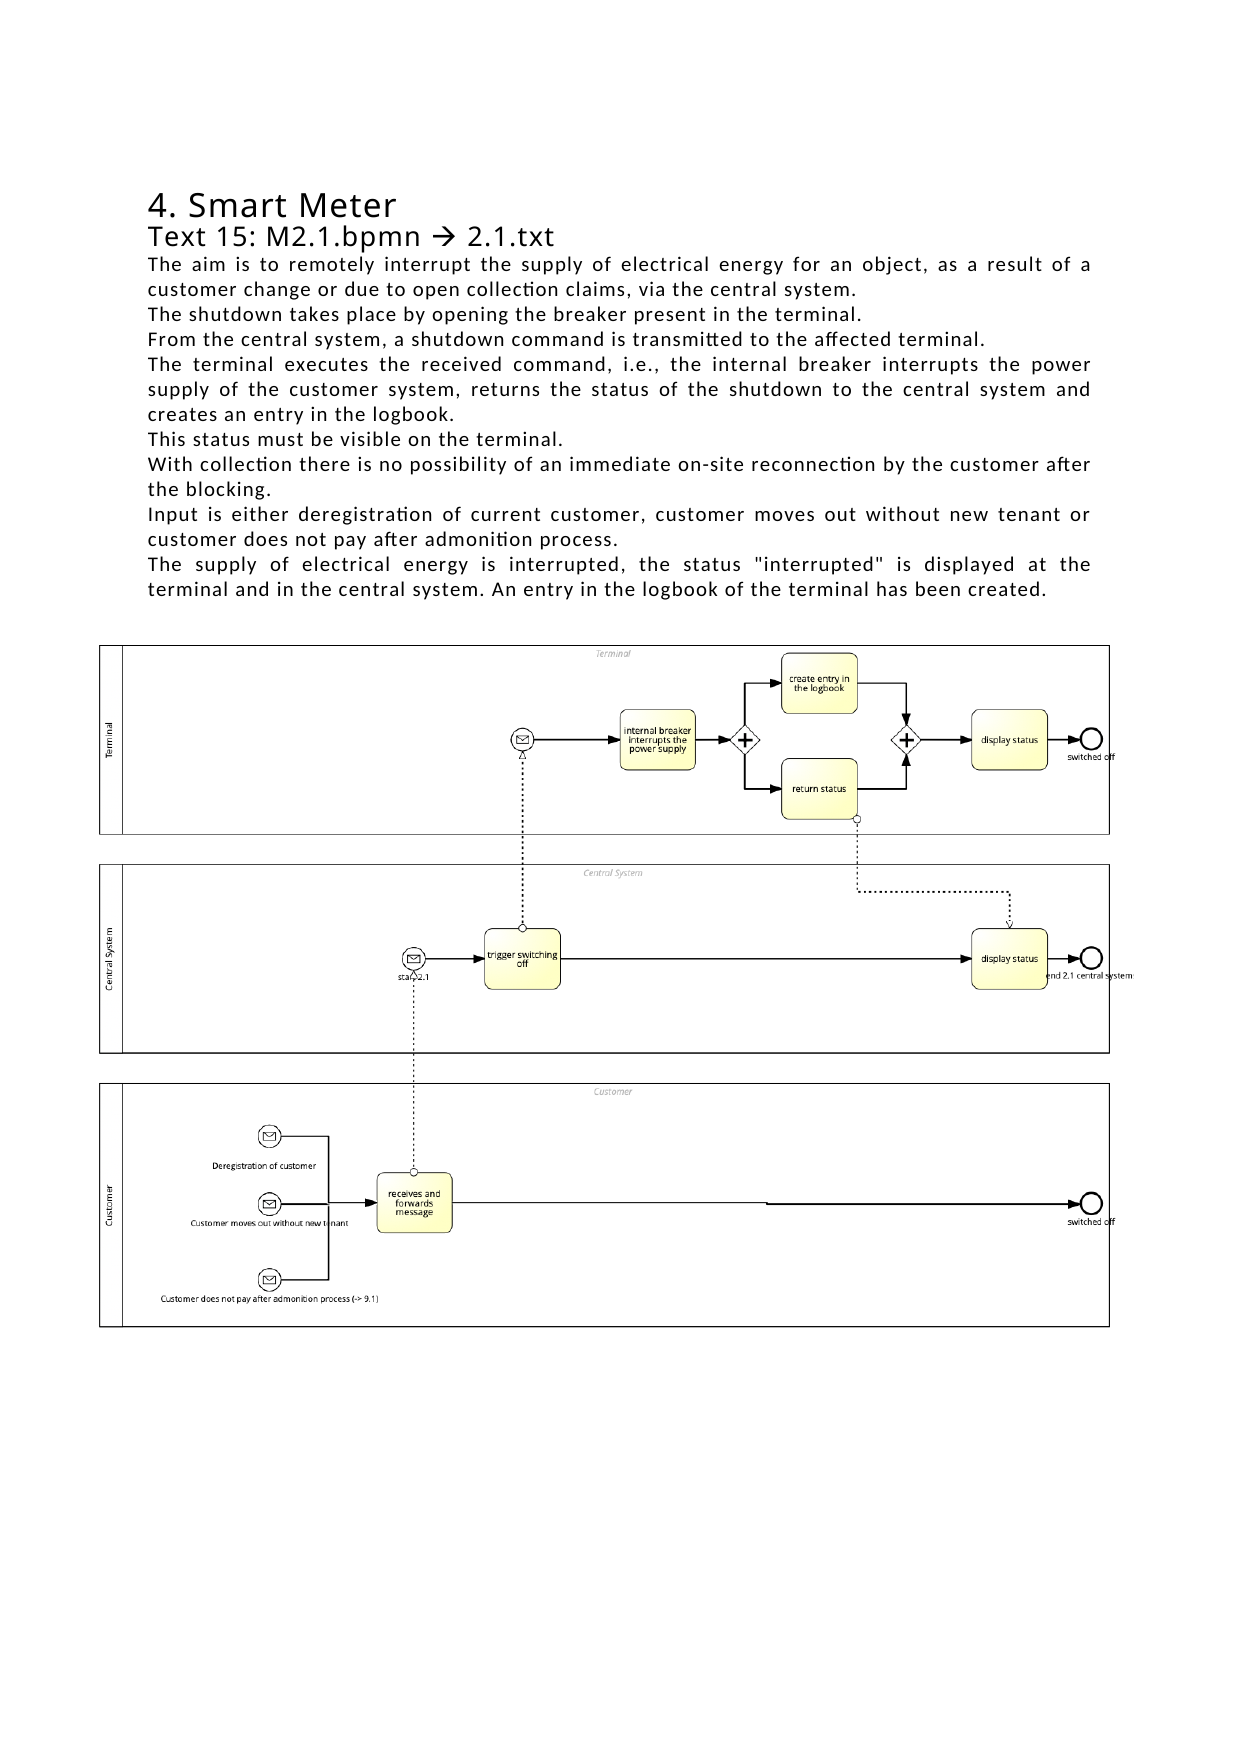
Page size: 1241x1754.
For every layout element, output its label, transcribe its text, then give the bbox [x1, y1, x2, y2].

text From the central system, a shutdown command is transmitted to the affected terminal. [148, 327, 1093, 352]
subtitle Text 15: M2.1.bpmn 2.1.txt [148, 227, 1093, 252]
text The shutdown takes place by opening the breaker present in the terminal. [148, 302, 1093, 327]
text The terminal executes the received command, i.e., the internal breaker interrupts the power supply of the customer system, returns the status of the shutdown to the central system and creates an entry in the logbook. [148, 352, 1093, 427]
picture [89, 632, 1134, 1354]
subtitle 4. Smart Meter [148, 198, 1093, 223]
text The aim is to remotely interrupt the supply of electrical energy for an object, as a result of a customer change or due to open collection claims, via the central system. [148, 252, 1093, 302]
text The supply of electrical energy is interrupted, the status "interrupted" is displayed at the terminal and in the central system. An entry in the logbook of the terminal has been created. [148, 552, 1093, 602]
text With collection there is no possibility of an immediate on-site reconnection by the customer after the blocking. [148, 452, 1093, 502]
text Input is either deregistration of current customer, customer moves out without new tenant or customer does not pay after admonition process. [148, 502, 1093, 552]
text This status must be visible on the terminal. [148, 427, 1093, 452]
